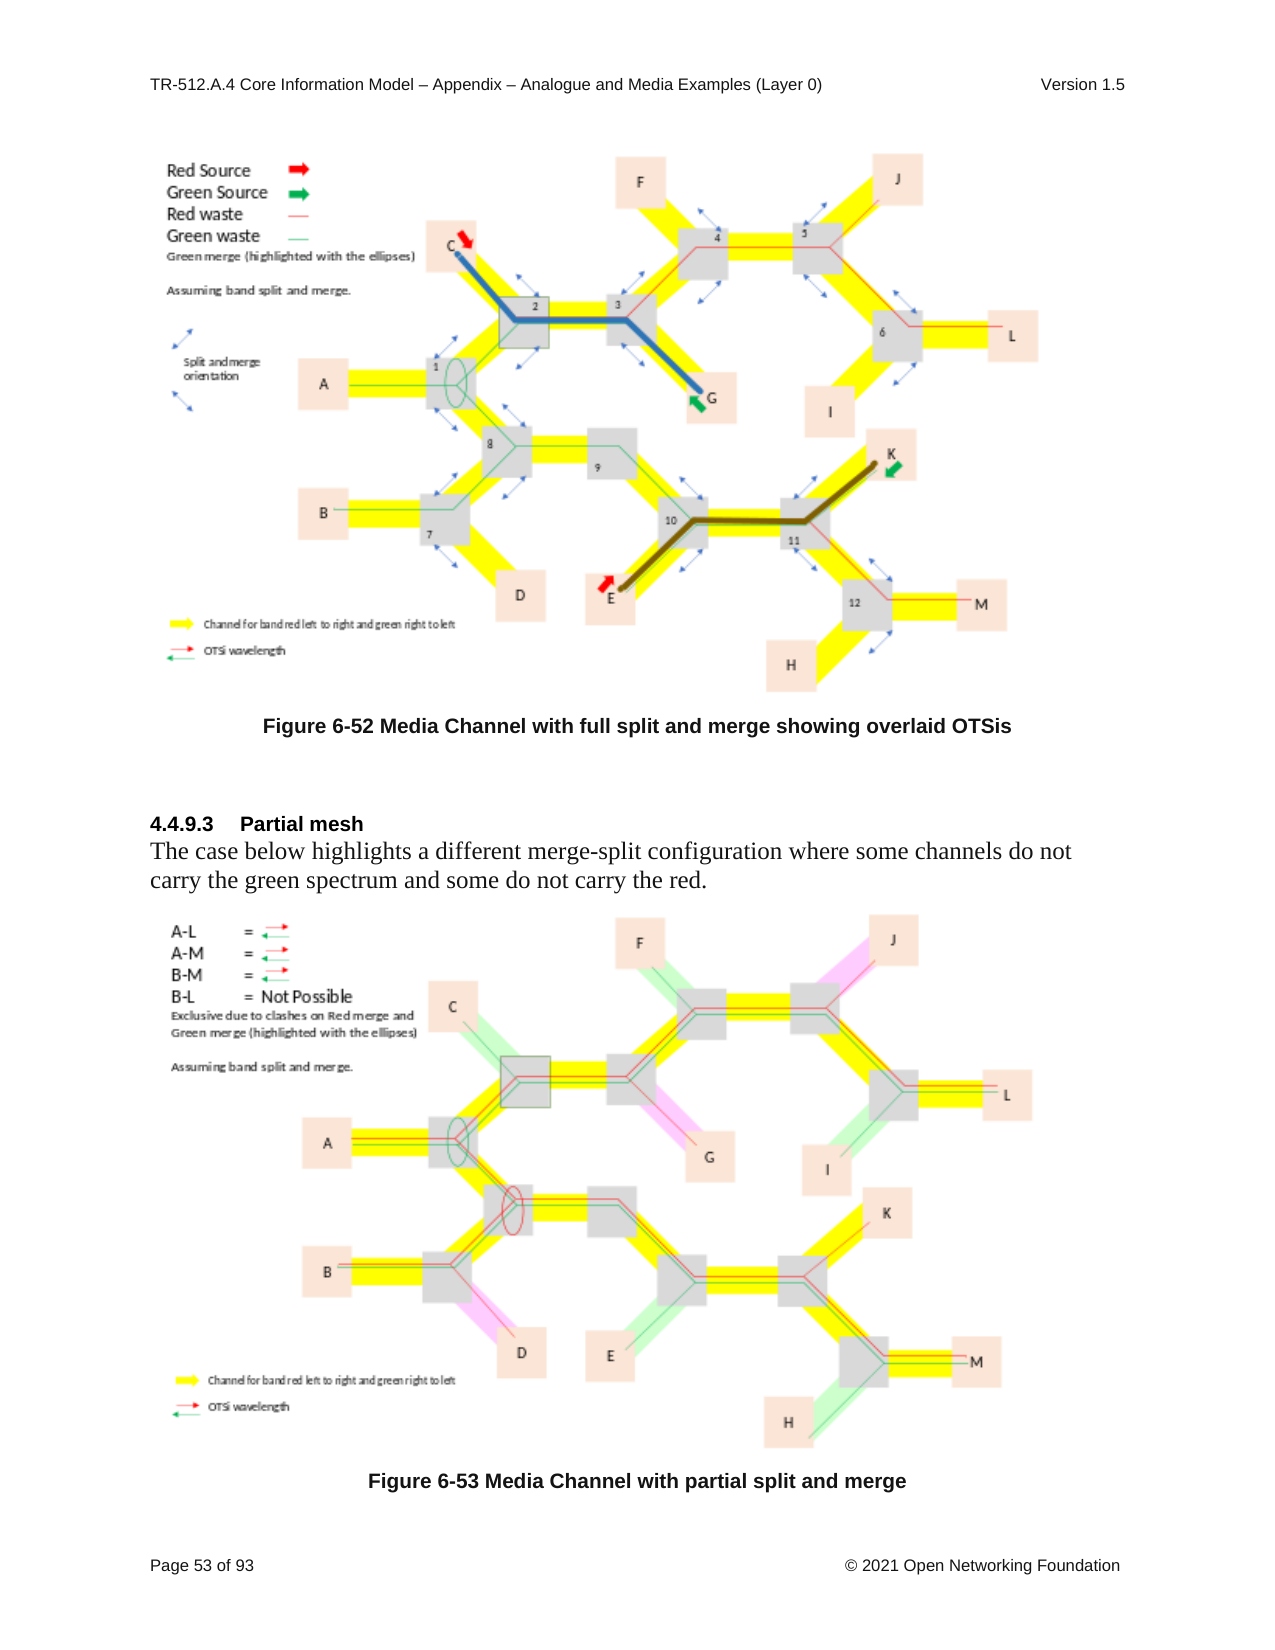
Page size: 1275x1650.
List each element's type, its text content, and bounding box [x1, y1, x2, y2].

subtitle Partial mesh [150, 812, 1125, 836]
text The case below highlights a different merge-split configuration where some channels do not carry the green spectrum and some do not carry the red. [150, 836, 1125, 893]
